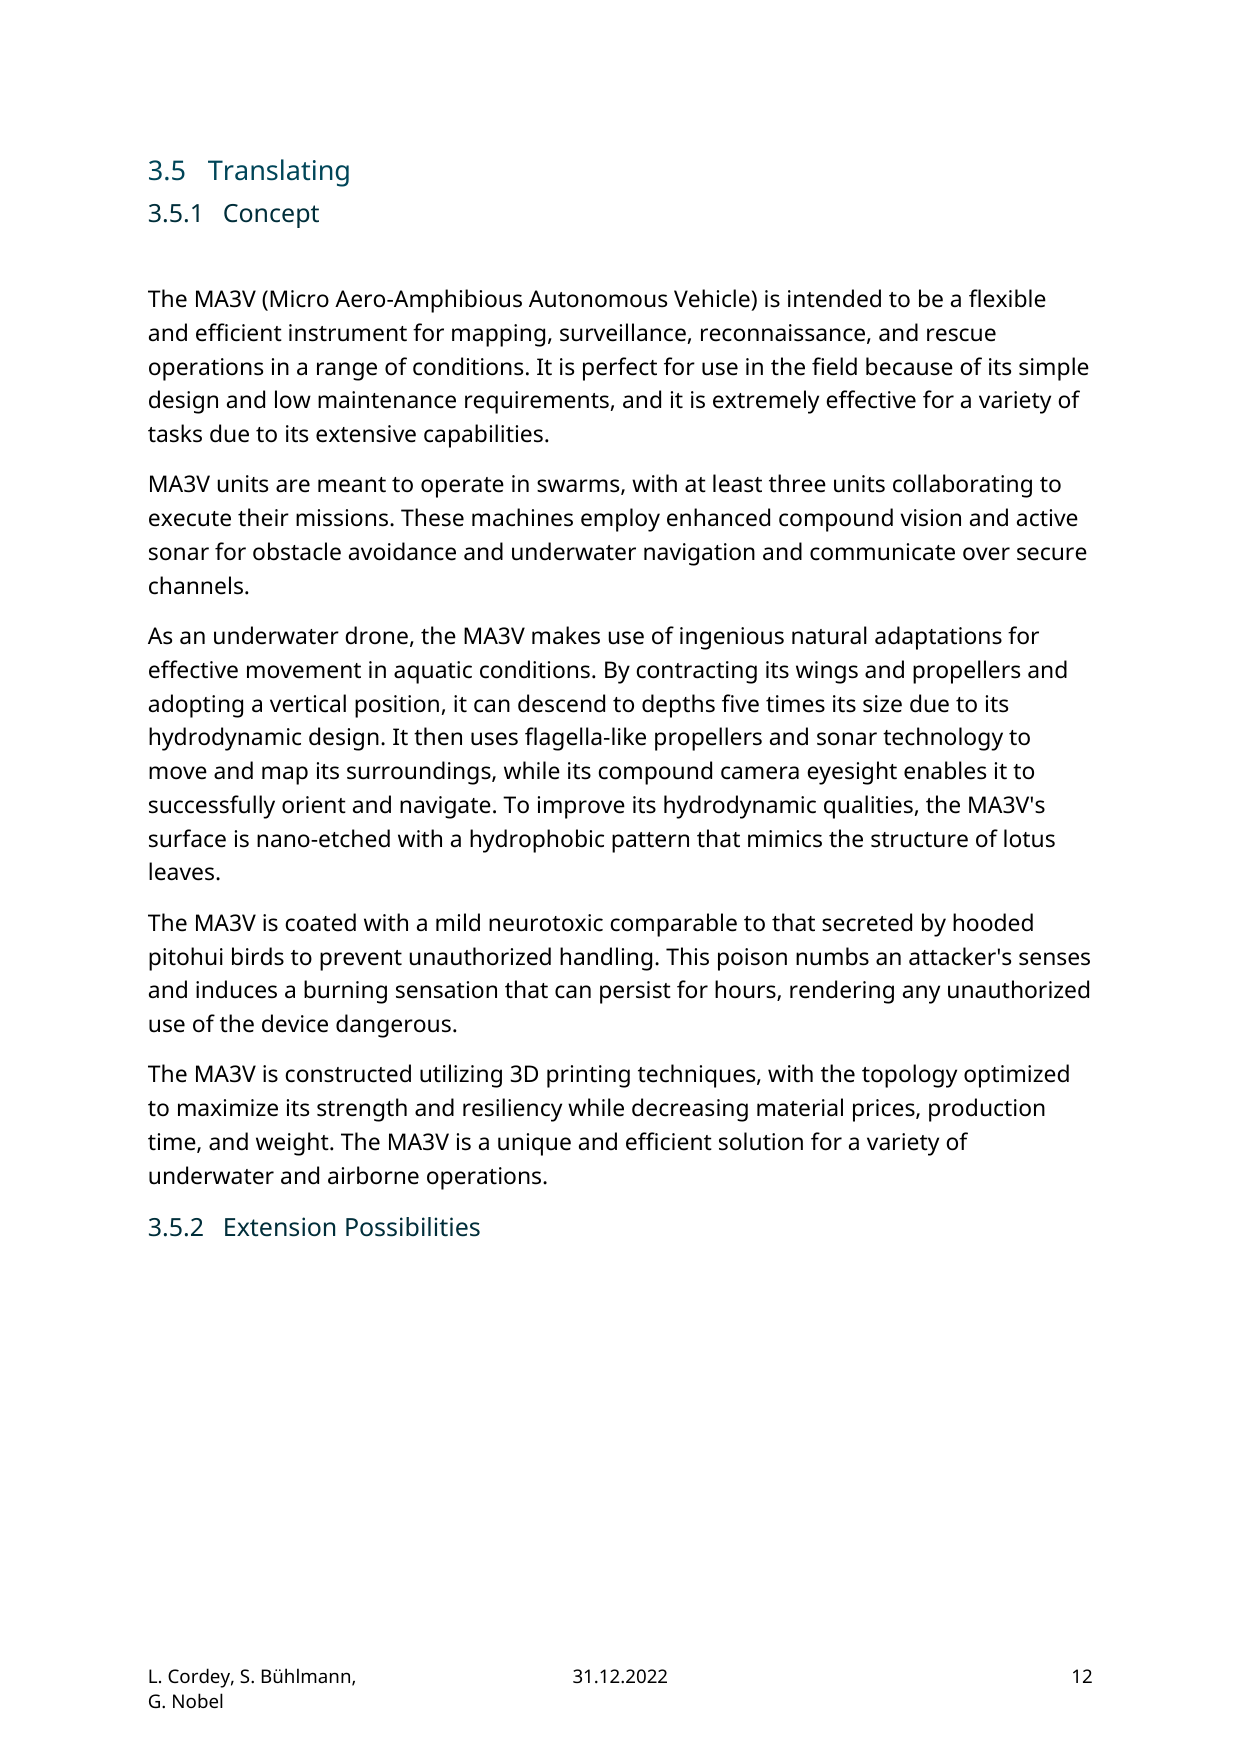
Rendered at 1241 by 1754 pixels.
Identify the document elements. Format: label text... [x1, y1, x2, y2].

subtitle Extension Possibilities [148, 1210, 1093, 1244]
text The MA3V (Micro Aero-Amphibious Autonomous Vehicle) is intended to be a flexible and efficient instrument for mapping, surveillance, reconnaissance, and rescue operations in a range of conditions. It is perfect for use in the field because of its simple design and low maintenance requirements, and it is extremely effective for a variety of tasks due to its extensive capabilities. [148, 283, 1093, 449]
text The MA3V is constructed utilizing 3D printing techniques, with the topology optimized to maximize its strength and resiliency while decreasing material prices, production time, and weight. The MA3V is a unique and efficient solution for a variety of underwater and airborne operations. [148, 1058, 1093, 1191]
subtitle Concept [148, 196, 1093, 230]
text The MA3V is coated with a mild neurotoxic comparable to that secreted by hooded pitohui birds to prevent unauthorized handling. This poison numbs an attacker's senses and induces a burning sensation that can persist for hours, rendering any unauthorized use of the device dangerous. [148, 907, 1093, 1039]
subtitle Translating [148, 152, 1093, 189]
text As an underwater drone, the MA3V makes use of ingenious natural adaptations for effective movement in aquatic conditions. By contracting its wings and propellers and adopting a vertical position, it can descend to depths five times its size due to its hydrodynamic design. It then uses flagella-like propellers and sonar technology to move and map its surroundings, while its compound camera eyesight enables it to successfully orient and navigate. To improve its hydrodynamic qualities, the MA3V's surface is nano-etched with a hydrophobic pattern that mimics the structure of lotus leaves. [148, 620, 1093, 887]
text MA3V units are meant to operate in swarms, with at least three units collaborating to execute their missions. These machines employ enhanced compound vision and active sonar for obstacle avoidance and underwater navigation and communicate over secure channels. [148, 468, 1093, 601]
